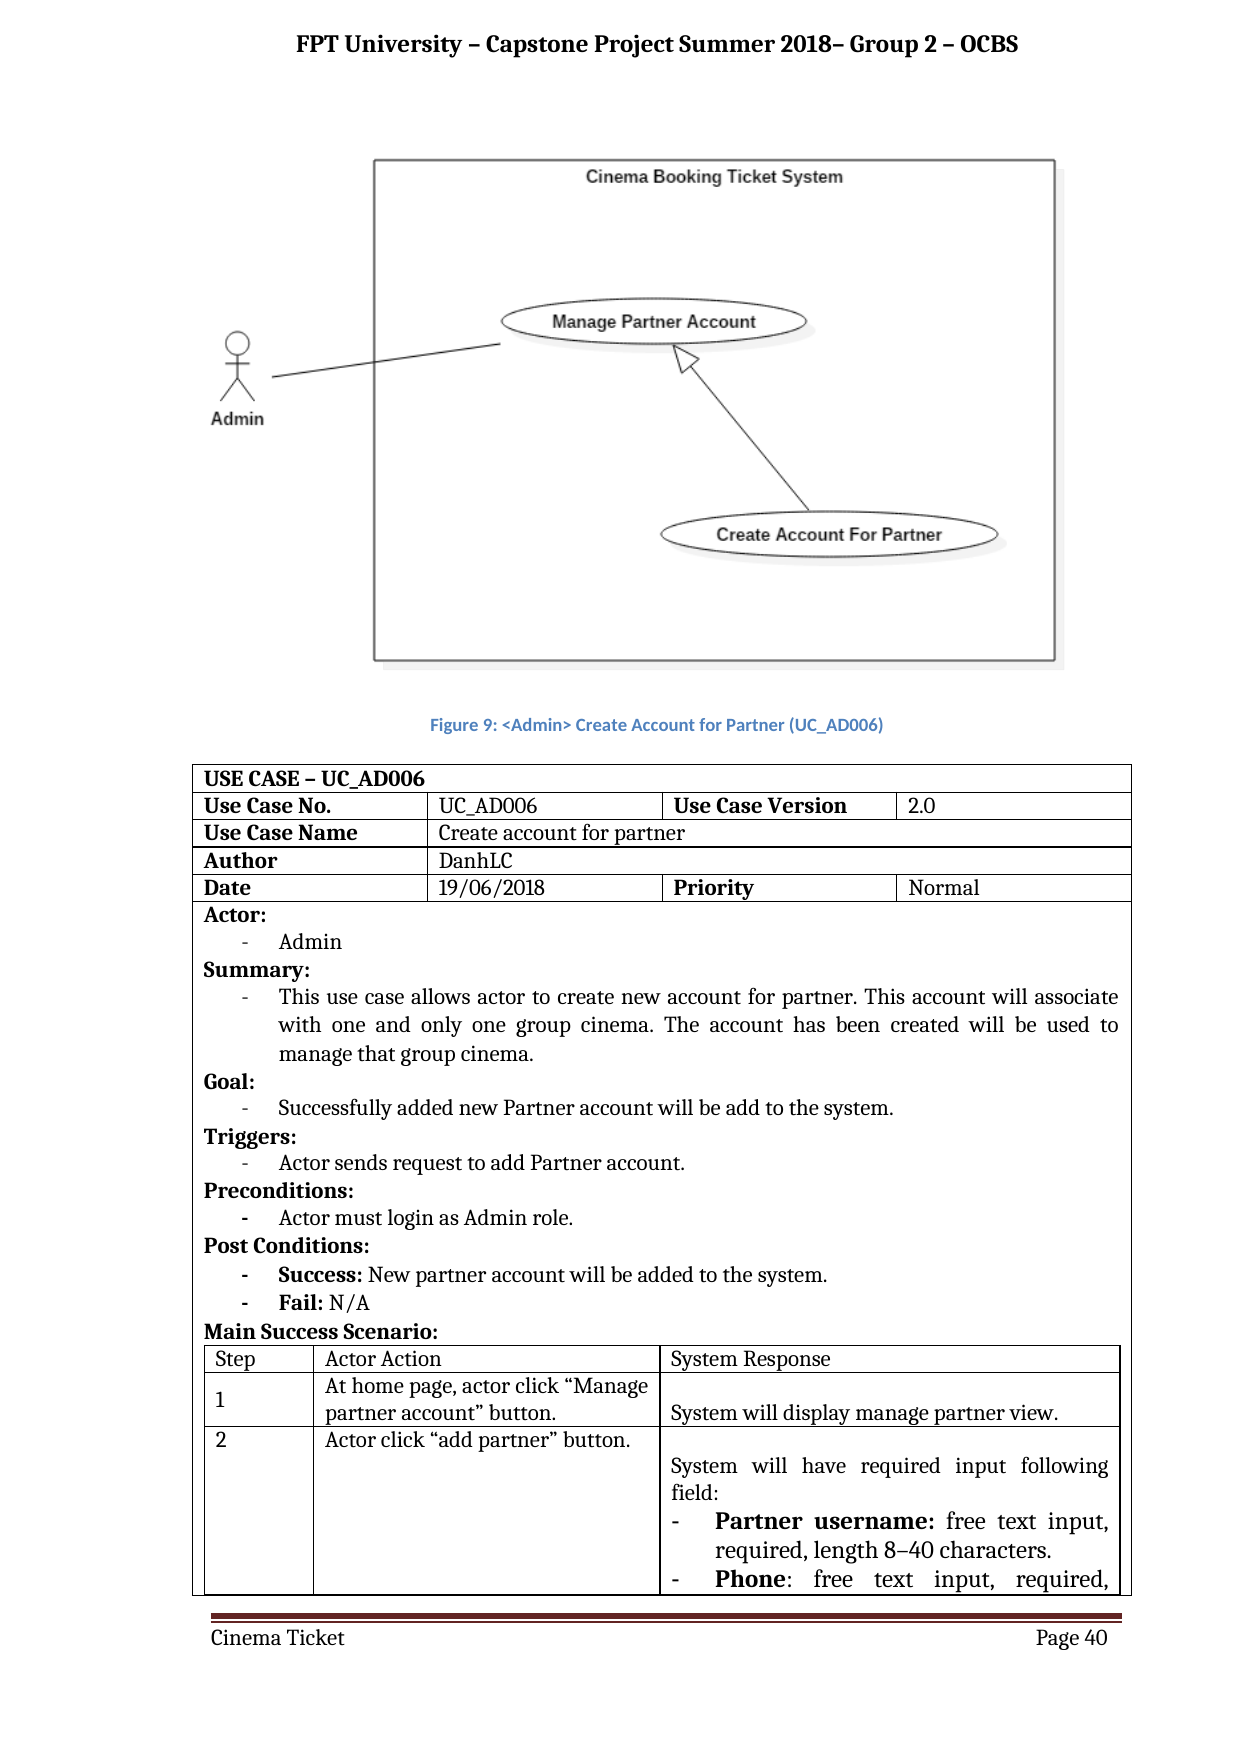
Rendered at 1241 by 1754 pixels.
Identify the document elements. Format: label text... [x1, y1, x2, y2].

table_cell Normal [897, 875, 1131, 901]
table_cell 2.0 [897, 793, 1131, 819]
table_cell UC_AD006 [428, 793, 662, 819]
table_cell Use Case No. [193, 793, 427, 819]
table_cell 19/06/2018 [428, 875, 662, 901]
table_cell Use Case Version [663, 793, 896, 819]
table_cell Date [193, 875, 427, 901]
table_header USE CASE – UC_AD006 [193, 765, 1131, 792]
picture [192, 147, 1108, 714]
table_cell Create account for partner [428, 820, 1131, 846]
table_cell Use Case Name [193, 820, 427, 846]
text Figure 9: <Admin> Create Account for Partner (UC_AD006) [192, 713, 1122, 736]
table_cell Author [193, 848, 427, 874]
table_cell DanhLC [428, 848, 1131, 874]
table_cell Priority [663, 875, 896, 901]
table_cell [193, 902, 1131, 1595]
